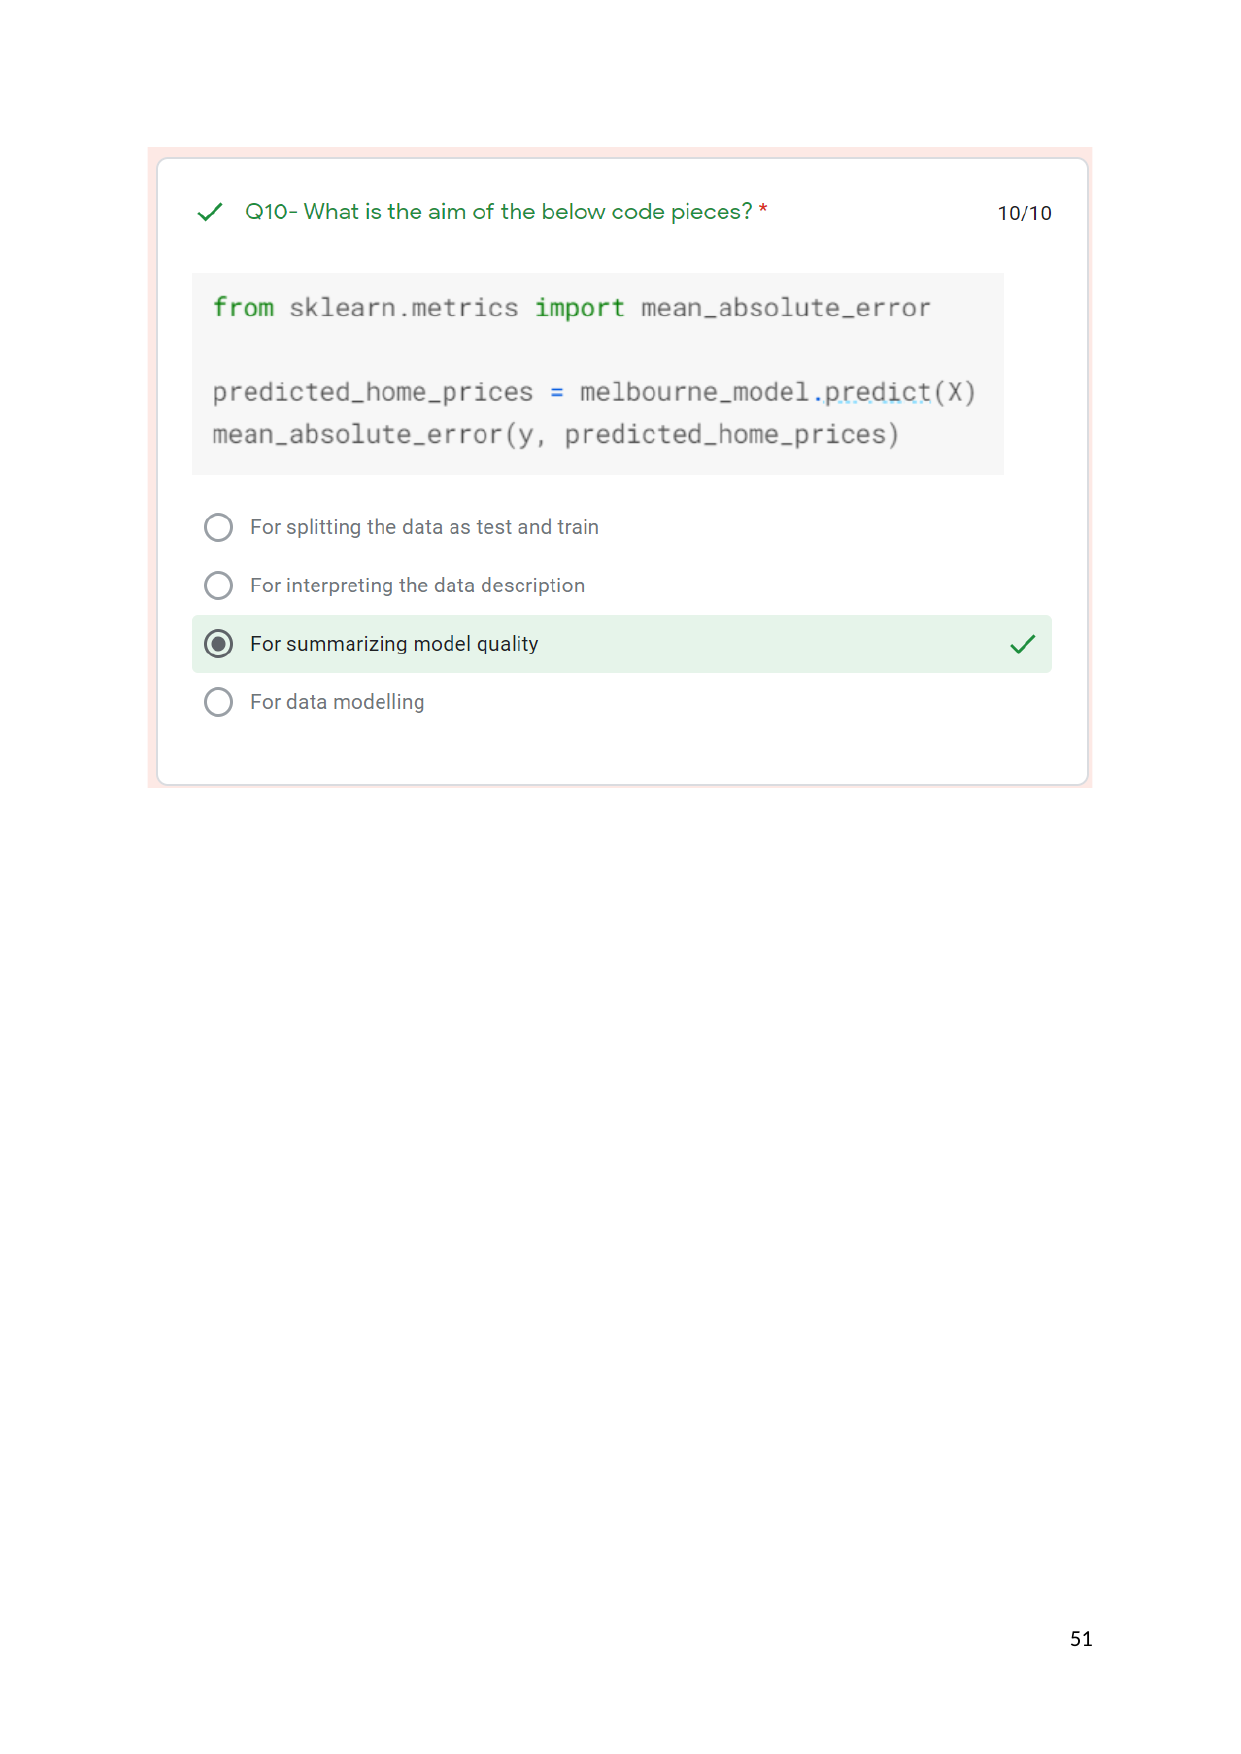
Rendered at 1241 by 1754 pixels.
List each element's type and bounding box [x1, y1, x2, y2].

picture [147, 147, 1093, 788]
